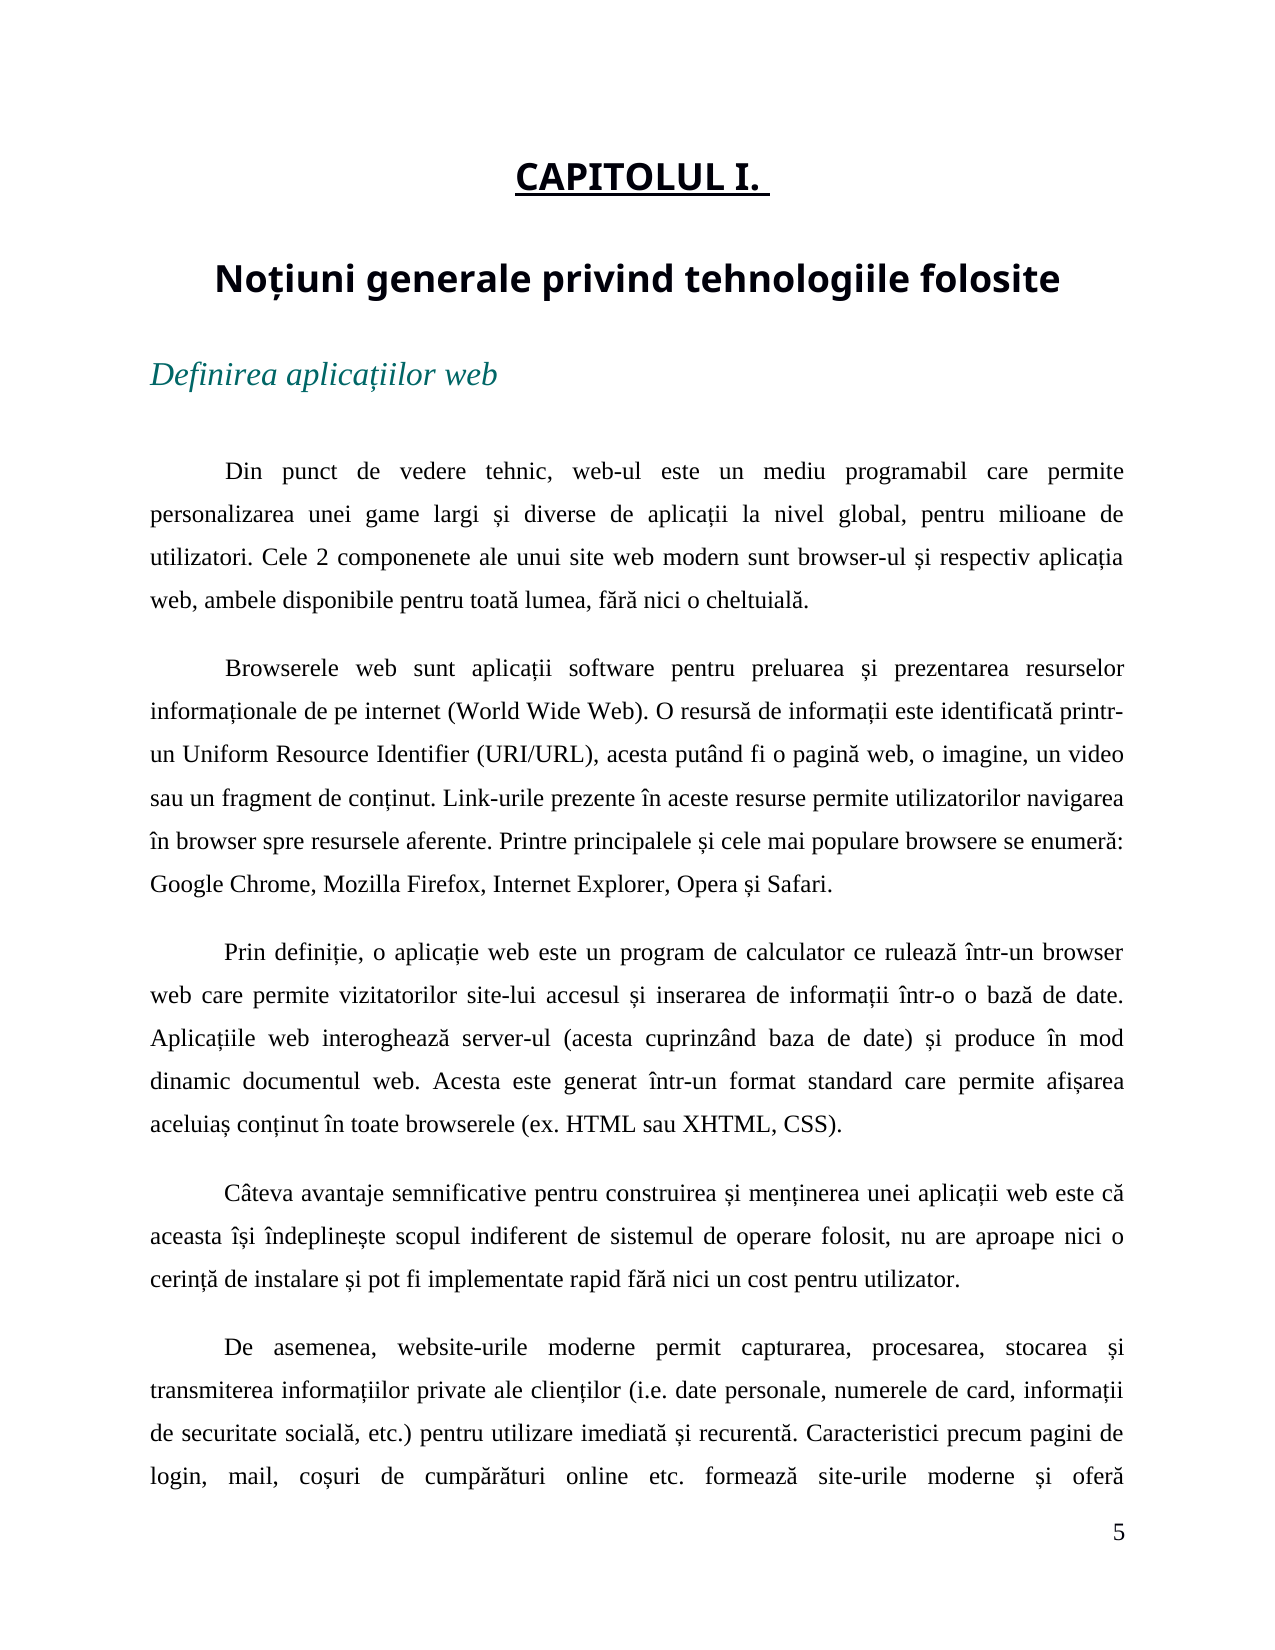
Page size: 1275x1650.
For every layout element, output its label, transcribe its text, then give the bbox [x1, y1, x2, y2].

text Browserele web sunt aplicații software pentru preluarea și prezentarea resurselor informaționale de pe internet (World Wide Web). O resursă de informații este identificată printr-un Uniform Resource Identifier (URI/URL), acesta putând fi o pagină web, o imagine, un video sau un fragment de conținut. Link-urile prezente în aceste resurse permite utilizatorilor navigarea în browser spre resursele aferente. Printre principalele și cele mai populare browsere se enumeră: Google Chrome, Mozilla Firefox, Internet Explorer, Opera și Safari. [150, 653, 1125, 898]
text Prin definiție, o aplicație web este un program de calculator ce rulează într-un browser web care permite vizitatorilor site-lui accesul și inserarea de informații într-o o bază de date. Aplicațiile web interoghează server-ul (acesta cuprinzând baza de date) și produce în mod dinamic documentul web. Acesta este generat într-un format standard care permite afișarea aceluiaș conținut în toate browserele (ex. HTML sau XHTML, CSS). [150, 937, 1125, 1138]
text Noțiuni generale privind tehnologiile folosite [150, 252, 1125, 303]
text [150, 1332, 1125, 1490]
text CAPITOLUL I. [150, 150, 1125, 201]
text Din punct de vedere tehnic, web-ul este un mediu programabil care permite personalizarea unei game largi și diverse de aplicații la nivel global, pentru milioane de utilizatori. Cele 2 componenete ale unui site web modern sunt browser-ul și respectiv aplicația web, ambele disponibile pentru toată lumea, fără nici o cheltuială. [150, 456, 1125, 614]
text Definirea aplicațiilor web [150, 354, 1125, 392]
text Câteva avantaje semnificative pentru construirea și menținerea unei aplicații web este că aceasta își îndeplinește scopul indiferent de sistemul de operare folosit, nu are aproape nici o cerință de instalare și pot fi implementate rapid fără nici un cost pentru utilizator. [150, 1178, 1125, 1293]
